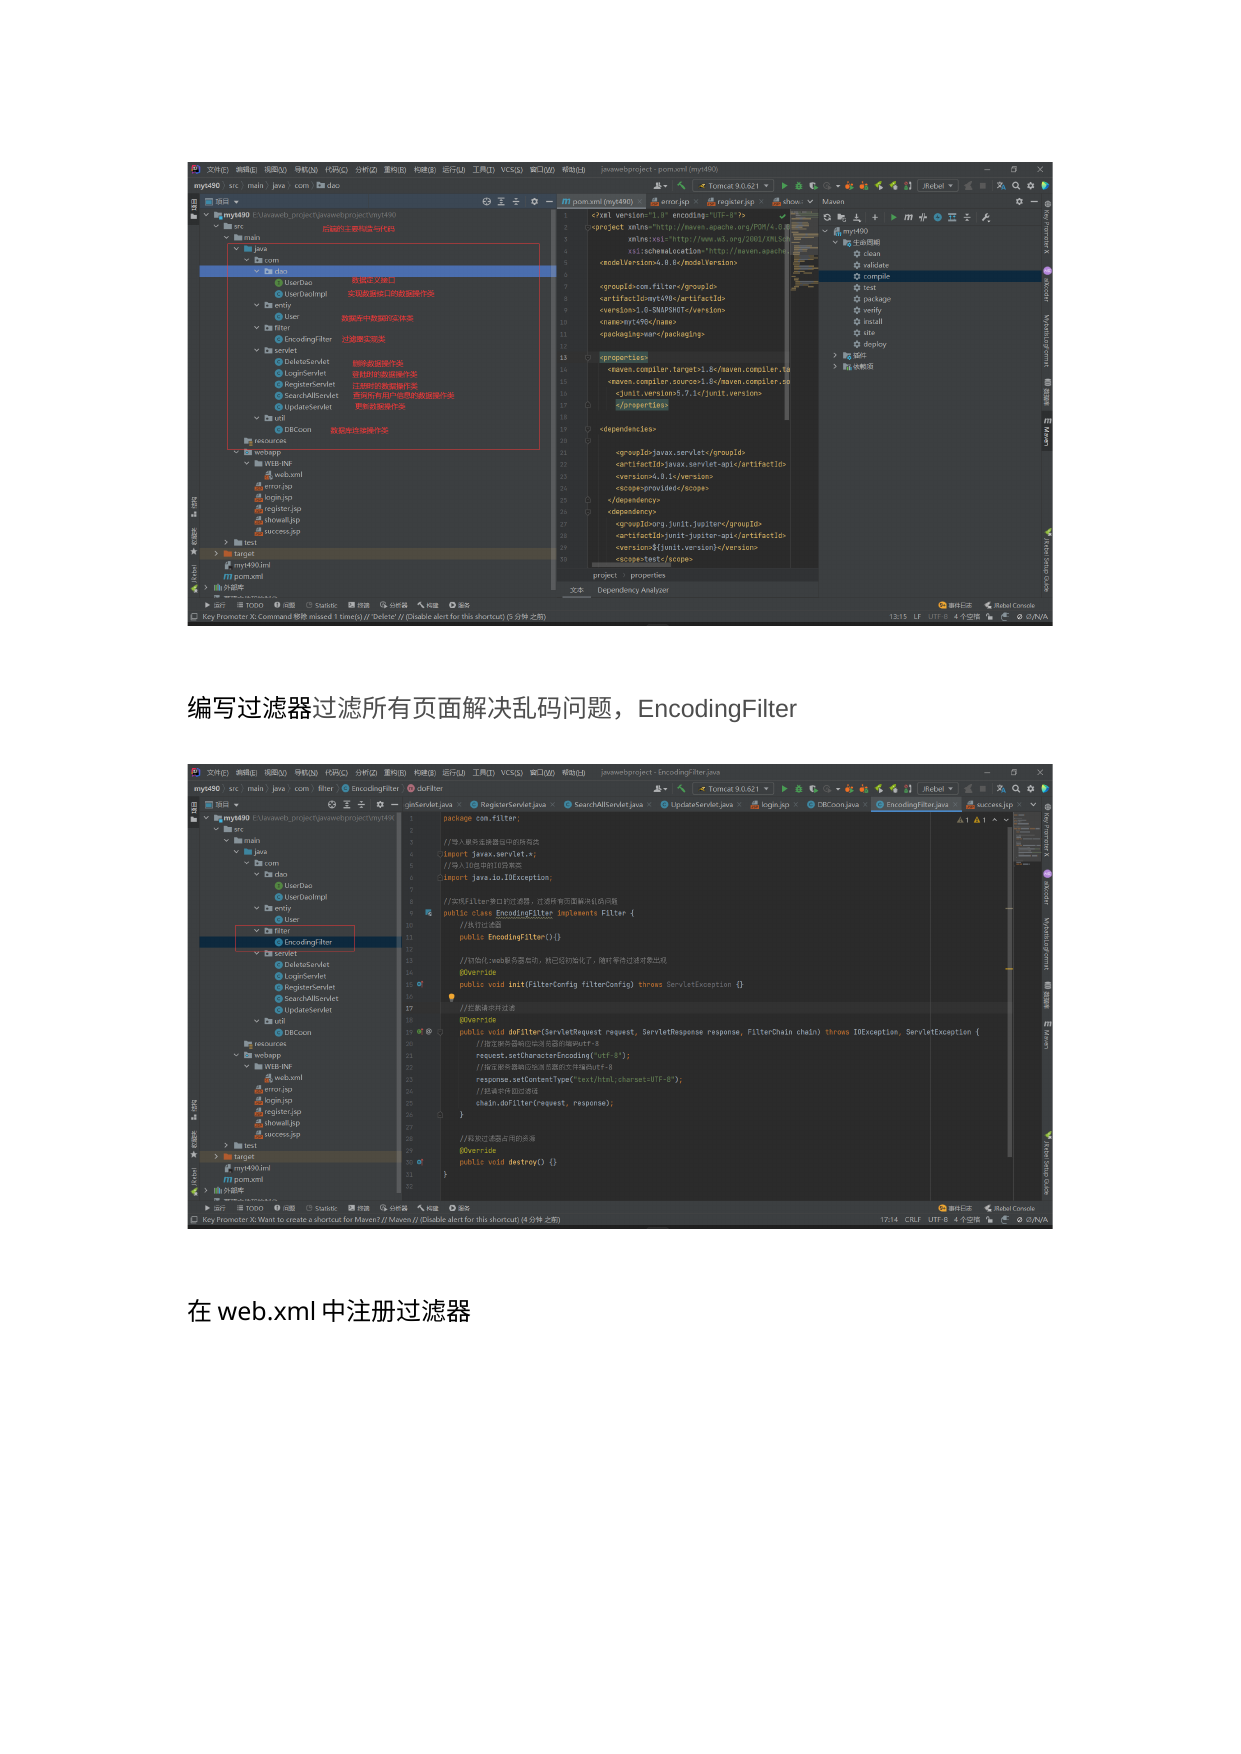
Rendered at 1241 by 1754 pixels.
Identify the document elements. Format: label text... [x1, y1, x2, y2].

text 编写过滤器过滤所有页面解决乱码问题，EncodingFilter [187, 674, 1053, 739]
text 在web.xml中注册过滤器 [187, 1277, 1053, 1342]
picture [187, 162, 1053, 626]
picture [187, 764, 1053, 1229]
